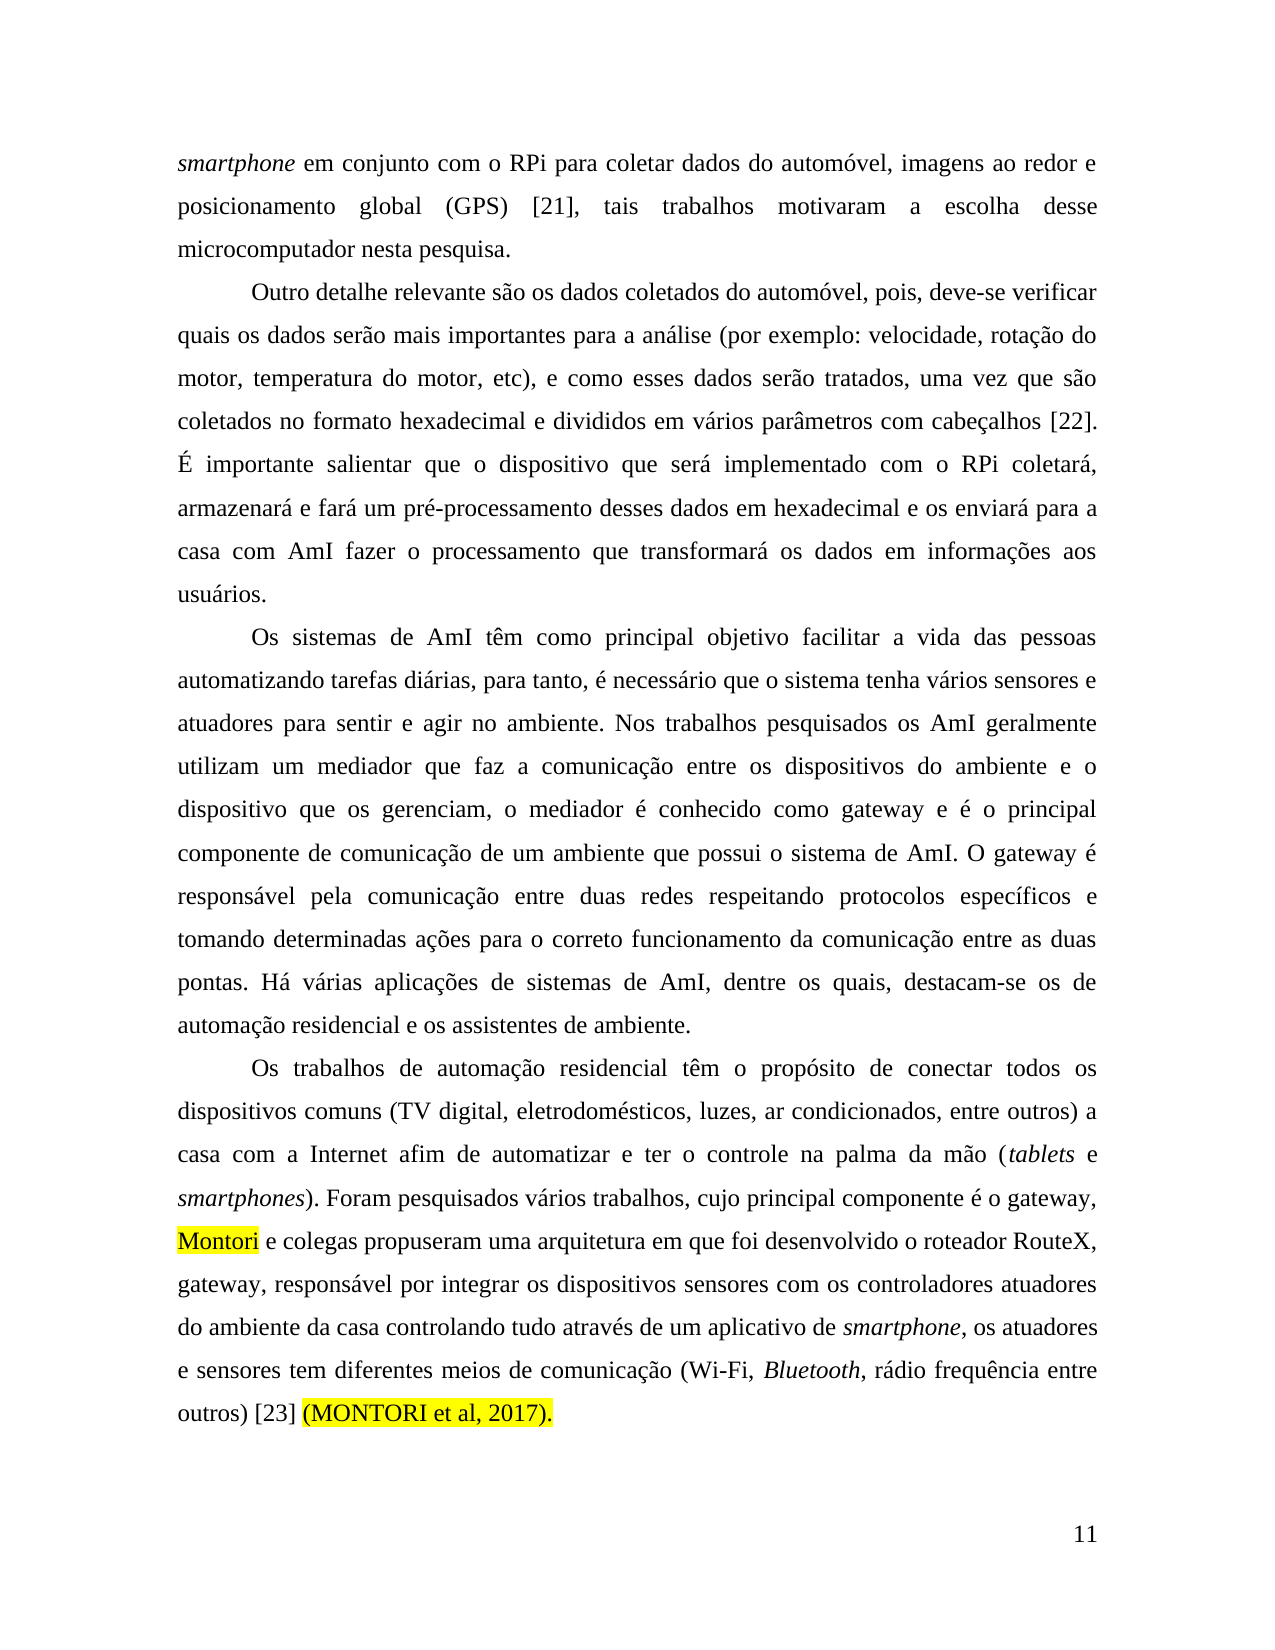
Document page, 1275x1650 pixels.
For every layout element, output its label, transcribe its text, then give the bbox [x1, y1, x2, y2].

text Os sistemas de AmI têm como principal objetivo facilitar a vida das pessoas automatizando tarefas diárias, para tanto, é necessário que o sistema tenha vários sensores e atuadores para sentir e agir no ambiente. Nos trabalhos pesquisados os AmI geralmente utilizam um mediador que faz a comunicação entre os dispositivos do ambiente e o dispositivo que os gerenciam, o mediador é conhecido como gateway e é o principal componente de comunicação de um ambiente que possui o sistema de AmI. O gateway é responsável pela comunicação entre duas redes respeitando protocolos específicos e tomando determinadas ações para o correto funcionamento da comunicação entre as duas pontas. Há várias aplicações de sistemas de AmI, dentre os quais, destacam-se os de automação residencial e os assistentes de ambiente. [177, 622, 1098, 1039]
text Os trabalhos de automação residencial têm o propósito de conectar todos os dispositivos comuns (TV digital, eletrodomésticos, luzes, ar condicionados, entre outros) a casa com a Internet afim de automatizar e ter o controle na palma da mão (tablets e smartphones). Foram pesquisados vários trabalhos, cujo principal componente é o gateway, Montori e colegas propuseram uma arquitetura em que foi desenvolvido o roteador RouteX, gateway, responsável por integrar os dispositivos sensores com os controladores atuadores do ambiente da casa controlando tudo através de um aplicativo de smartphone, os atuadores e sensores tem diferentes meios de comunicação (Wi-Fi, Bluetooth, rádio frequência entre outros) [23] (MONTORI et al, 2017). [177, 1053, 1098, 1427]
text Outro detalhe relevante são os dados coletados do automóvel, pois, deve-se verificar quais os dados serão mais importantes para a análise (por exemplo: velocidade, rotação do motor, temperatura do motor, etc), e como esses dados serão tratados, uma vez que são coletados no formato hexadecimal e divididos em vários parâmetros com cabeçalhos [22]. É importante salientar que o dispositivo que será implementado com o RPi coletará, armazenará e fará um pré-processamento desses dados em hexadecimal e os enviará para a casa com AmI fazer o processamento que transformará os dados em informações aos usuários. [177, 277, 1098, 608]
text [177, 148, 1098, 263]
